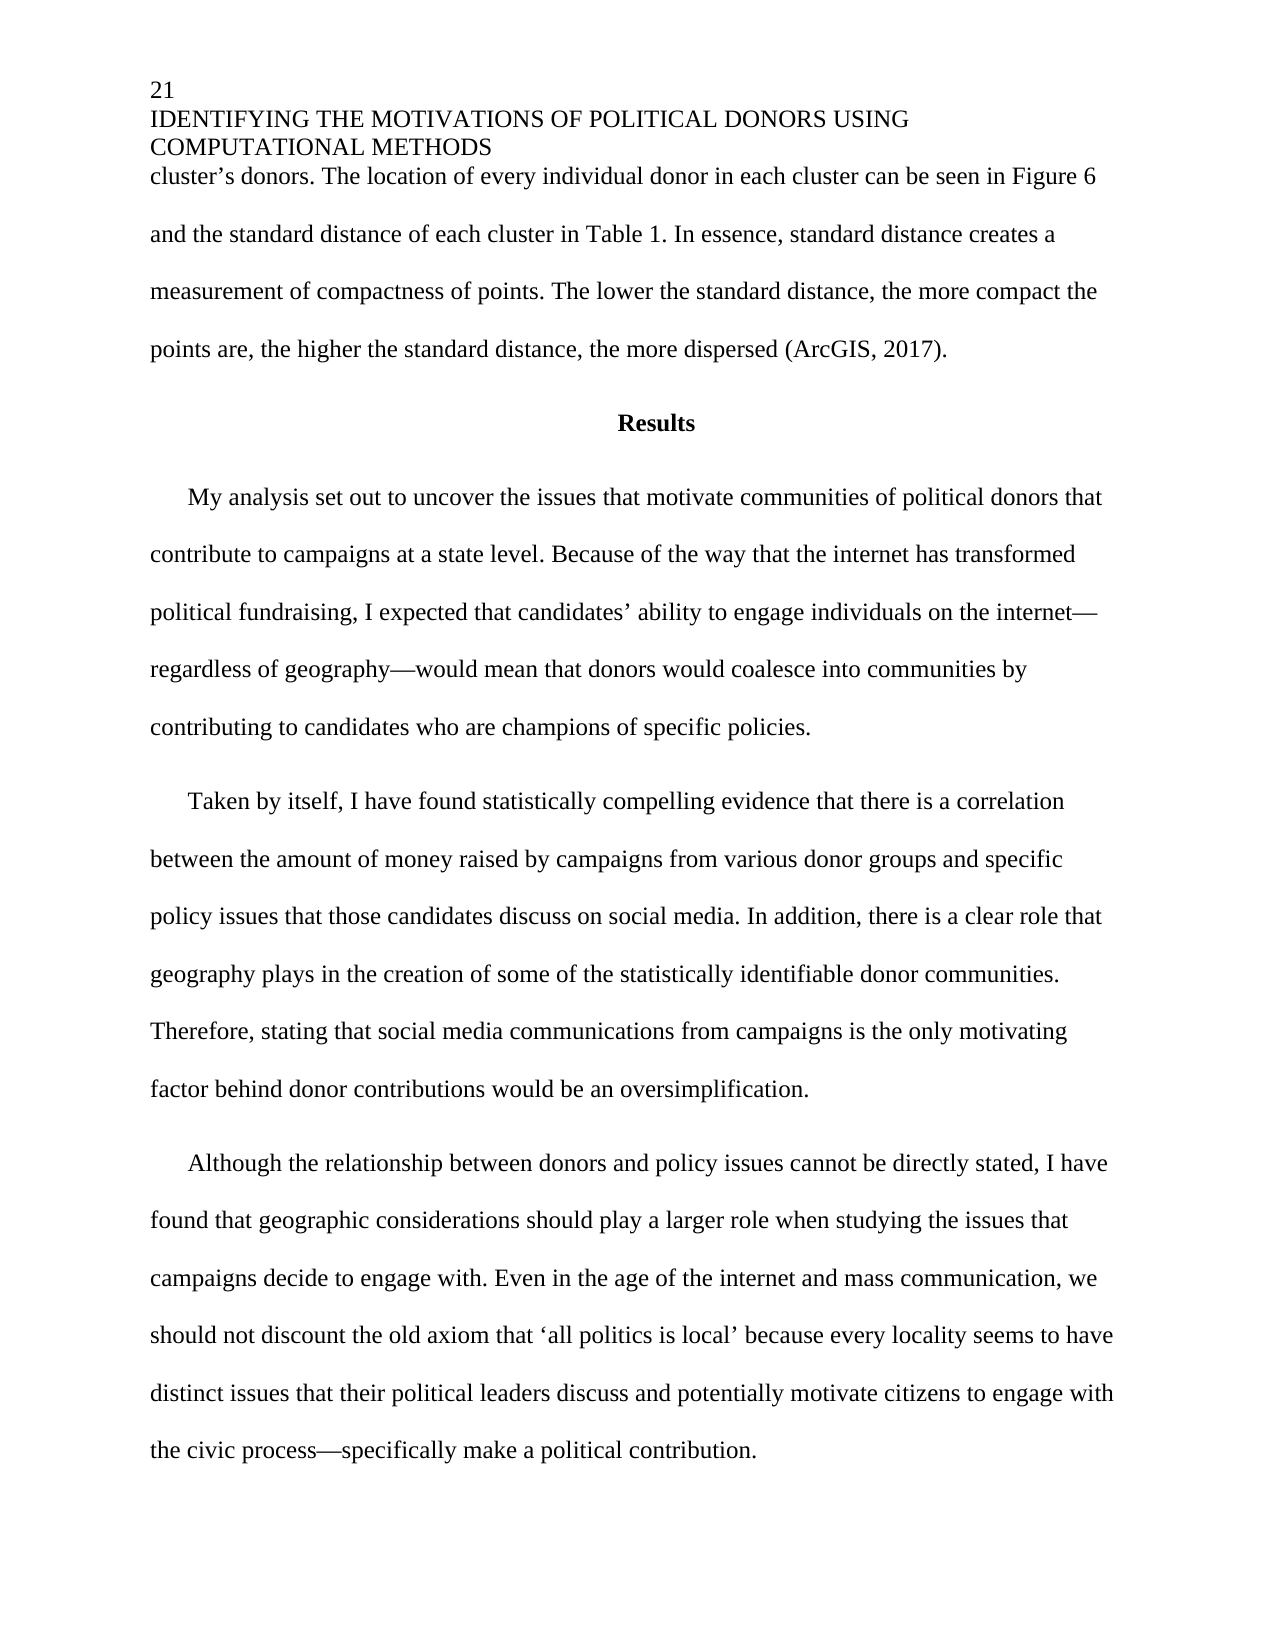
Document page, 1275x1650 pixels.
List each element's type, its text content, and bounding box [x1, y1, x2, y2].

text Taken by itself, I have found statistically compelling evidence that there is a correlation between the amount of money raised by campaigns from various donor groups and specific policy issues that those candidates discuss on social media. In addition, there is a clear role that geography plays in the creation of some of the statistically identifiable donor communities. Therefore, stating that social media communications from campaigns is the only motivating factor behind donor contributions would be an oversimplification. [150, 786, 1125, 1102]
text My analysis set out to uncover the issues that motivate communities of political donors that contribute to campaigns at a state level. Because of the way that the internet has transformed political fundraising, I expected that candidates’ ability to engage individuals on the internet—regardless of geography—would mean that donors would coalesce into communities by contributing to candidates who are champions of specific policies. [150, 482, 1125, 741]
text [150, 161, 1125, 362]
text Results [150, 408, 1125, 437]
text Although the relationship between donors and policy issues cannot be directly stated, I have found that geographic considerations should play a larger role when studying the issues that campaigns decide to engage with. Even in the age of the internet and mass communication, we should not discount the old axiom that ‘all politics is local’ because every locality seems to have distinct issues that their political leaders discuss and potentially motivate citizens to engage with the civic process—specifically make a political contribution. [150, 1148, 1125, 1464]
